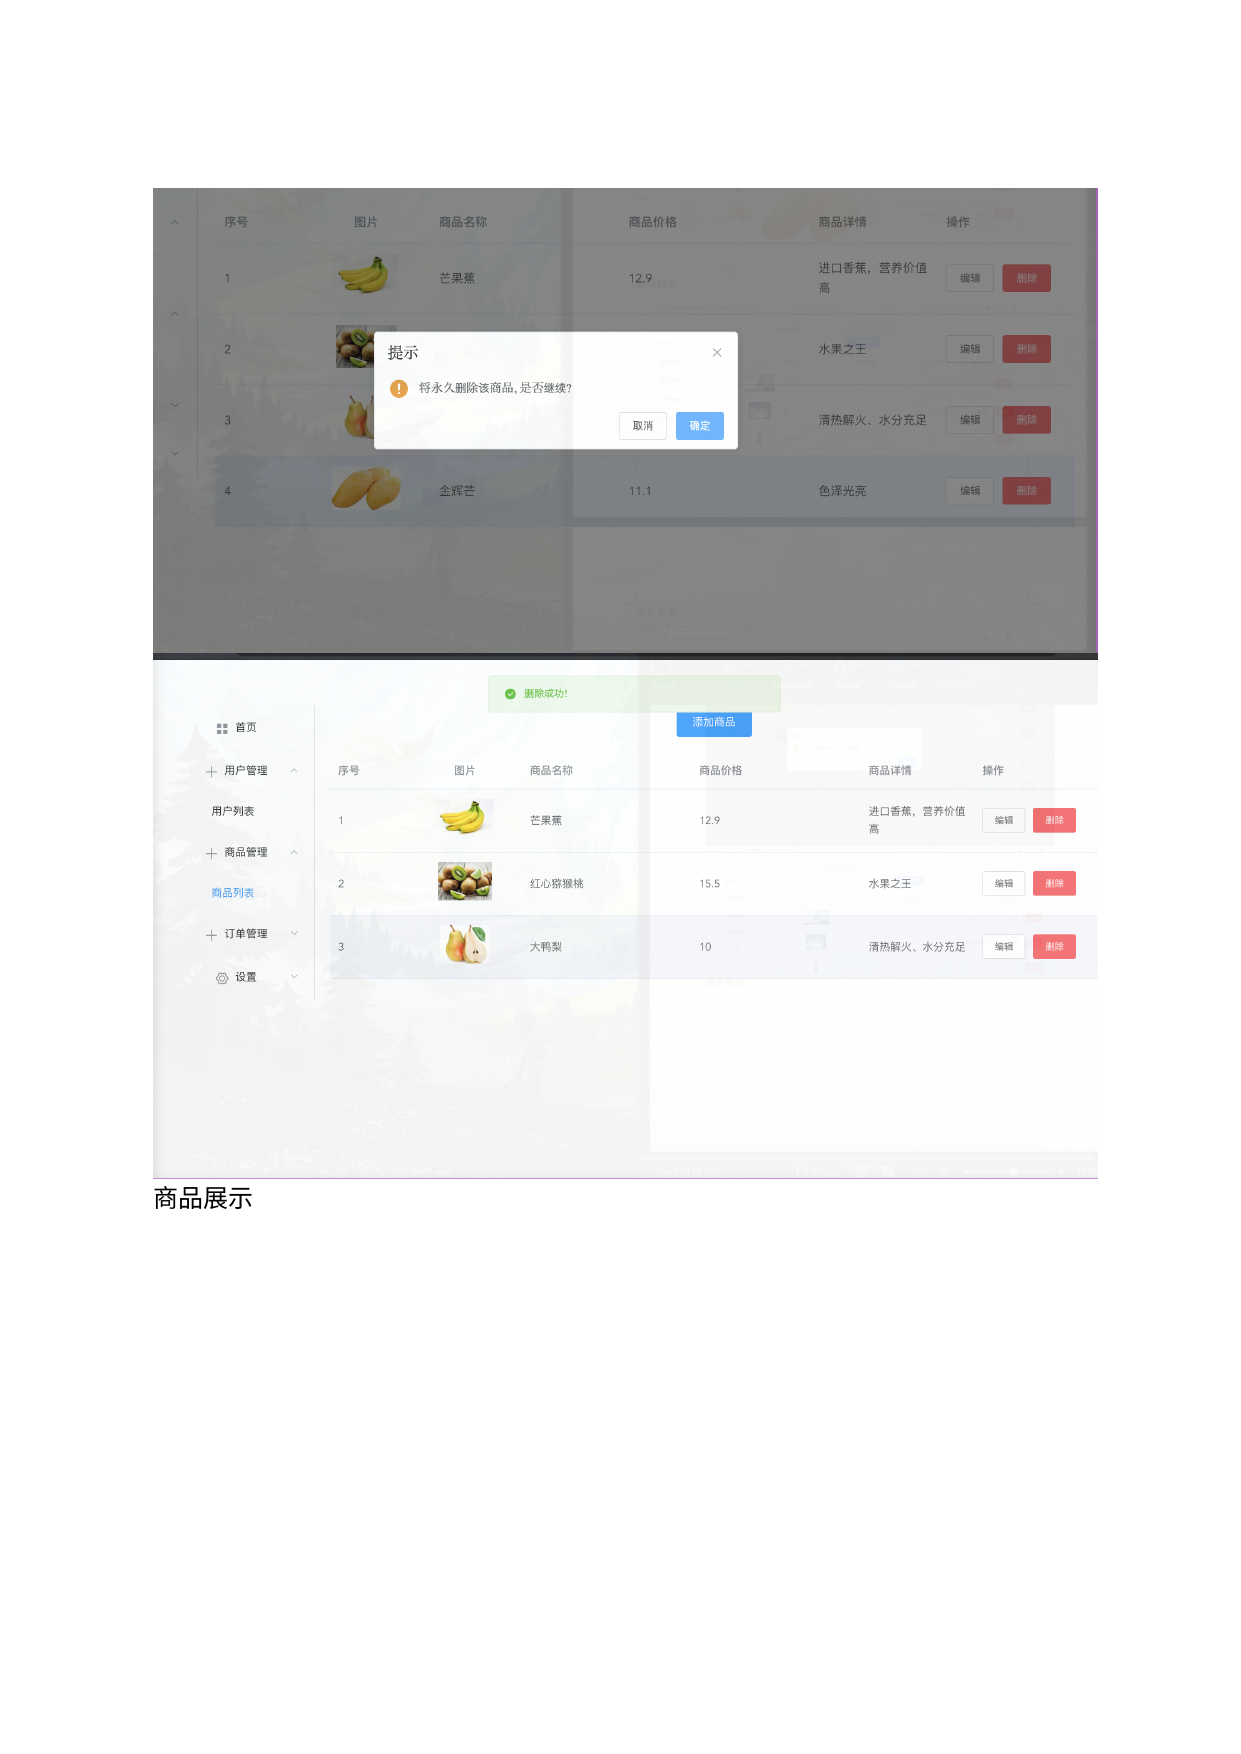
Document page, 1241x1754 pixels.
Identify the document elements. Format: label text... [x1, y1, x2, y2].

picture [153, 188, 1098, 1179]
text 商品展示 [153, 1179, 1098, 1215]
